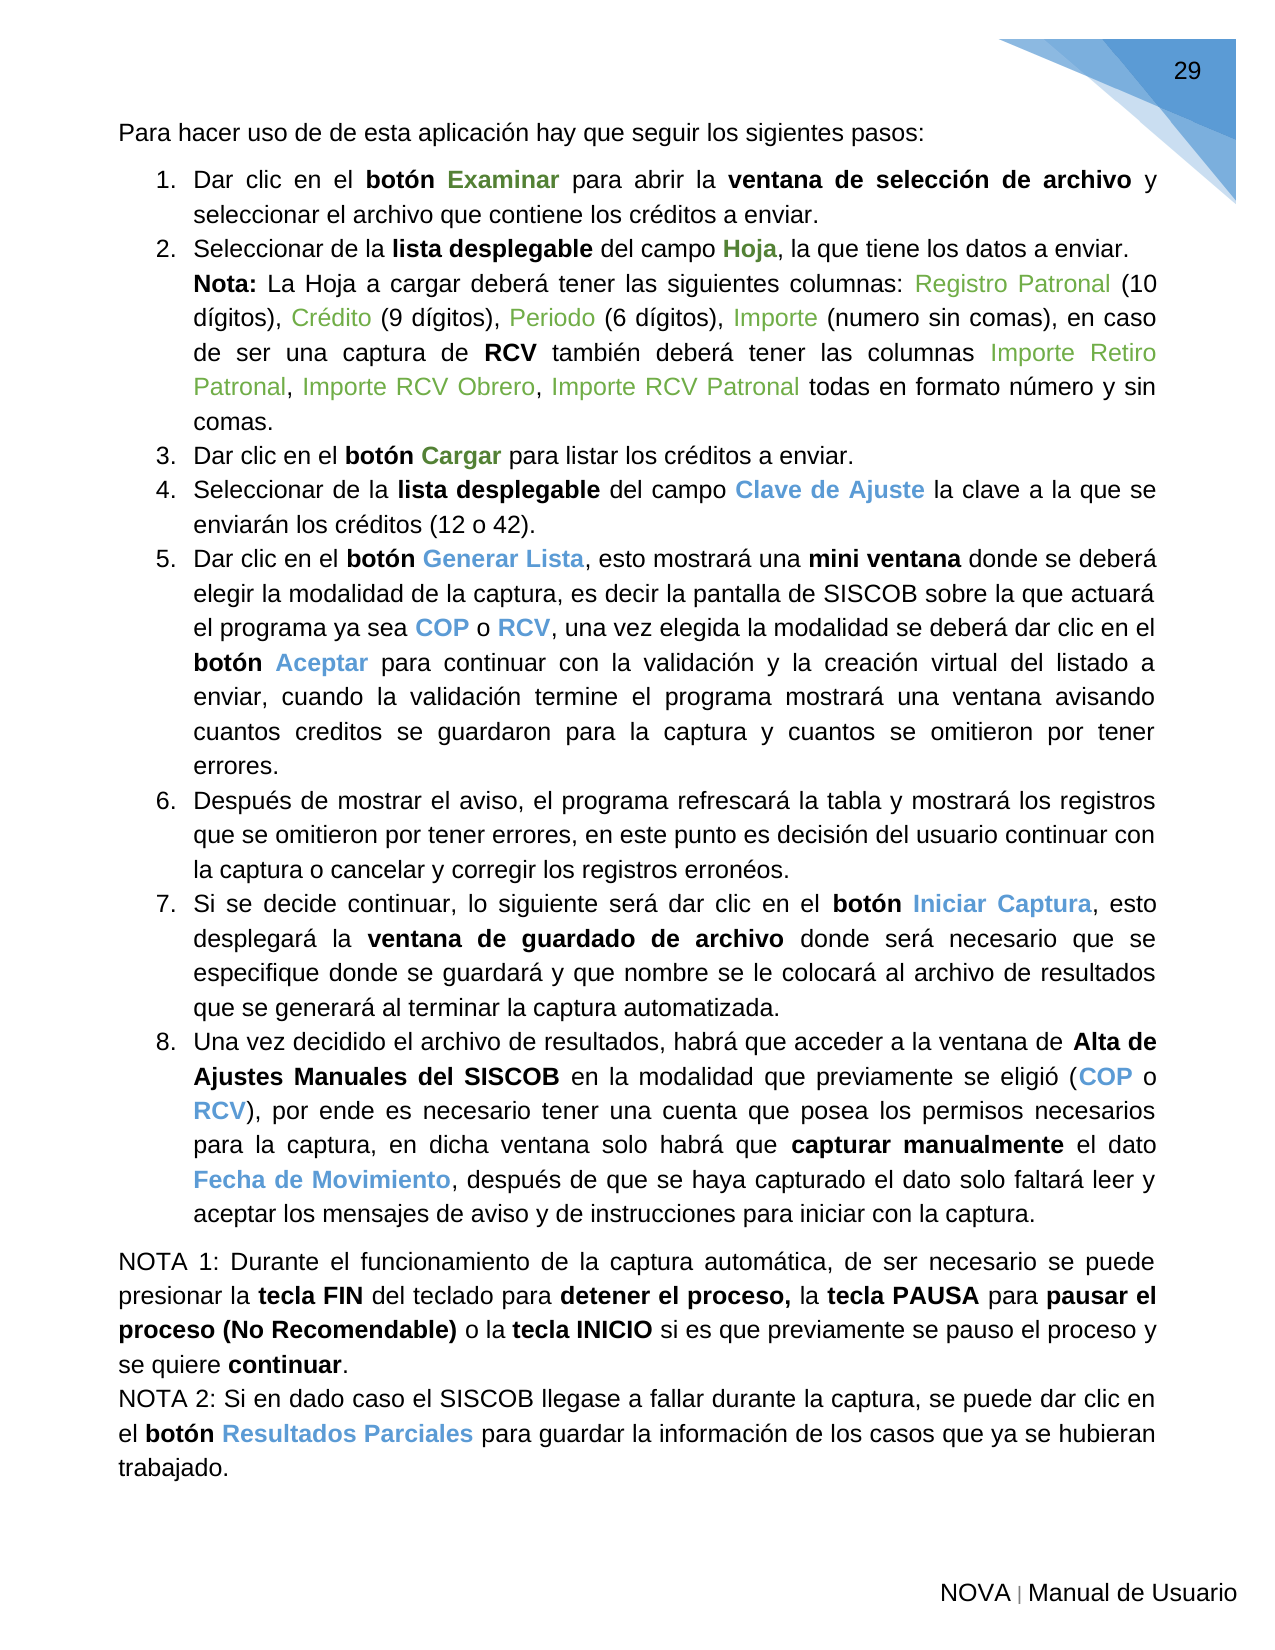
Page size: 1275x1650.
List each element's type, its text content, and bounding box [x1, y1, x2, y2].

text NOTA 1: Durante el funcionamiento de la captura automática, de ser necesario se puede presionar la tecla FIN del teclado para detener el proceso, la tecla PAUSA para pausar el proceso (No Recomendable) o la tecla INICIO si es que previamente se pauso el proceso y se quiere continuar. [118, 1246, 1157, 1379]
list Si se decide continuar, lo siguiente será dar clic en el botón Iniciar Captura, esto desplegará la ventana de guardado de archivo donde será necesario que se especifique donde se guardará y que nombre se le colocará al archivo de resultados que se generará al terminar la captura automatizada. [156, 889, 1157, 1021]
picture [997, 39, 1236, 205]
text Para hacer uso de de esta aplicación hay que seguir los sigientes pasos: [118, 118, 1157, 147]
text NOTA 2: Si en dado caso el SISCOB llegase a fallar durante la captura, se puede dar clic en el botón Resultados Parciales para guardar la información de los casos que ya se hubieran trabajado. [118, 1384, 1157, 1482]
list Seleccionar de la lista desplegable del campo Clave de Ajuste la clave a la que se enviarán los créditos (12 o 42). [156, 475, 1157, 539]
list Seleccionar de la lista desplegable del campo Hoja, la que tiene los datos a enviar. [156, 234, 1157, 263]
list Dar clic en el botón Examinar para abrir la ventana de selección de archivo y seleccionar el archivo que contiene los créditos a enviar. [156, 165, 1157, 228]
list Nota: La Hoja a cargar deberá tener las siguientes columnas: Registro Patronal (10 dígitos), Crédito (9 dígitos), Periodo (6 dígitos), Importe (numero sin comas), en caso de ser una captura de RCV también deberá tener las columnas Importe Retiro Patronal, Importe RCV Obrero, Importe RCV Patronal todas en formato número y sin comas. [193, 268, 1157, 435]
list Dar clic en el botón Cargar para listar los créditos a enviar. [156, 441, 1157, 470]
list Dar clic en el botón Generar Lista, esto mostrará una mini ventana donde se deberá elegir la modalidad de la captura, es decir la pantalla de SISCOB sobre la que actuará el programa ya sea COP o RCV, una vez elegida la modalidad se deberá dar clic en el botón Aceptar para continuar con la validación y la creación virtual del listado a enviar, cuando la validación termine el programa mostrará una ventana avisando cuantos creditos se guardaron para la captura y cuantos se omitieron por tener errores. [156, 544, 1157, 780]
list Después de mostrar el aviso, el programa refrescará la tabla y mostrará los registros que se omitieron por tener errores, en este punto es decisión del usuario continuar con la captura o cancelar y corregir los registros erronéos. [156, 786, 1157, 883]
list Una vez decidido el archivo de resultados, habrá que acceder a la ventana de Alta de Ajustes Manuales del SISCOB en la modalidad que previamente se eligió (COP o RCV), por ende es necesario tener una cuenta que posea los permisos necesarios para la captura, en dicha ventana solo habrá que capturar manualmente el dato Fecha de Movimiento, después de que se haya capturado el dato solo faltará leer y aceptar los mensajes de aviso y de instrucciones para iniciar con la captura. [156, 1027, 1157, 1228]
